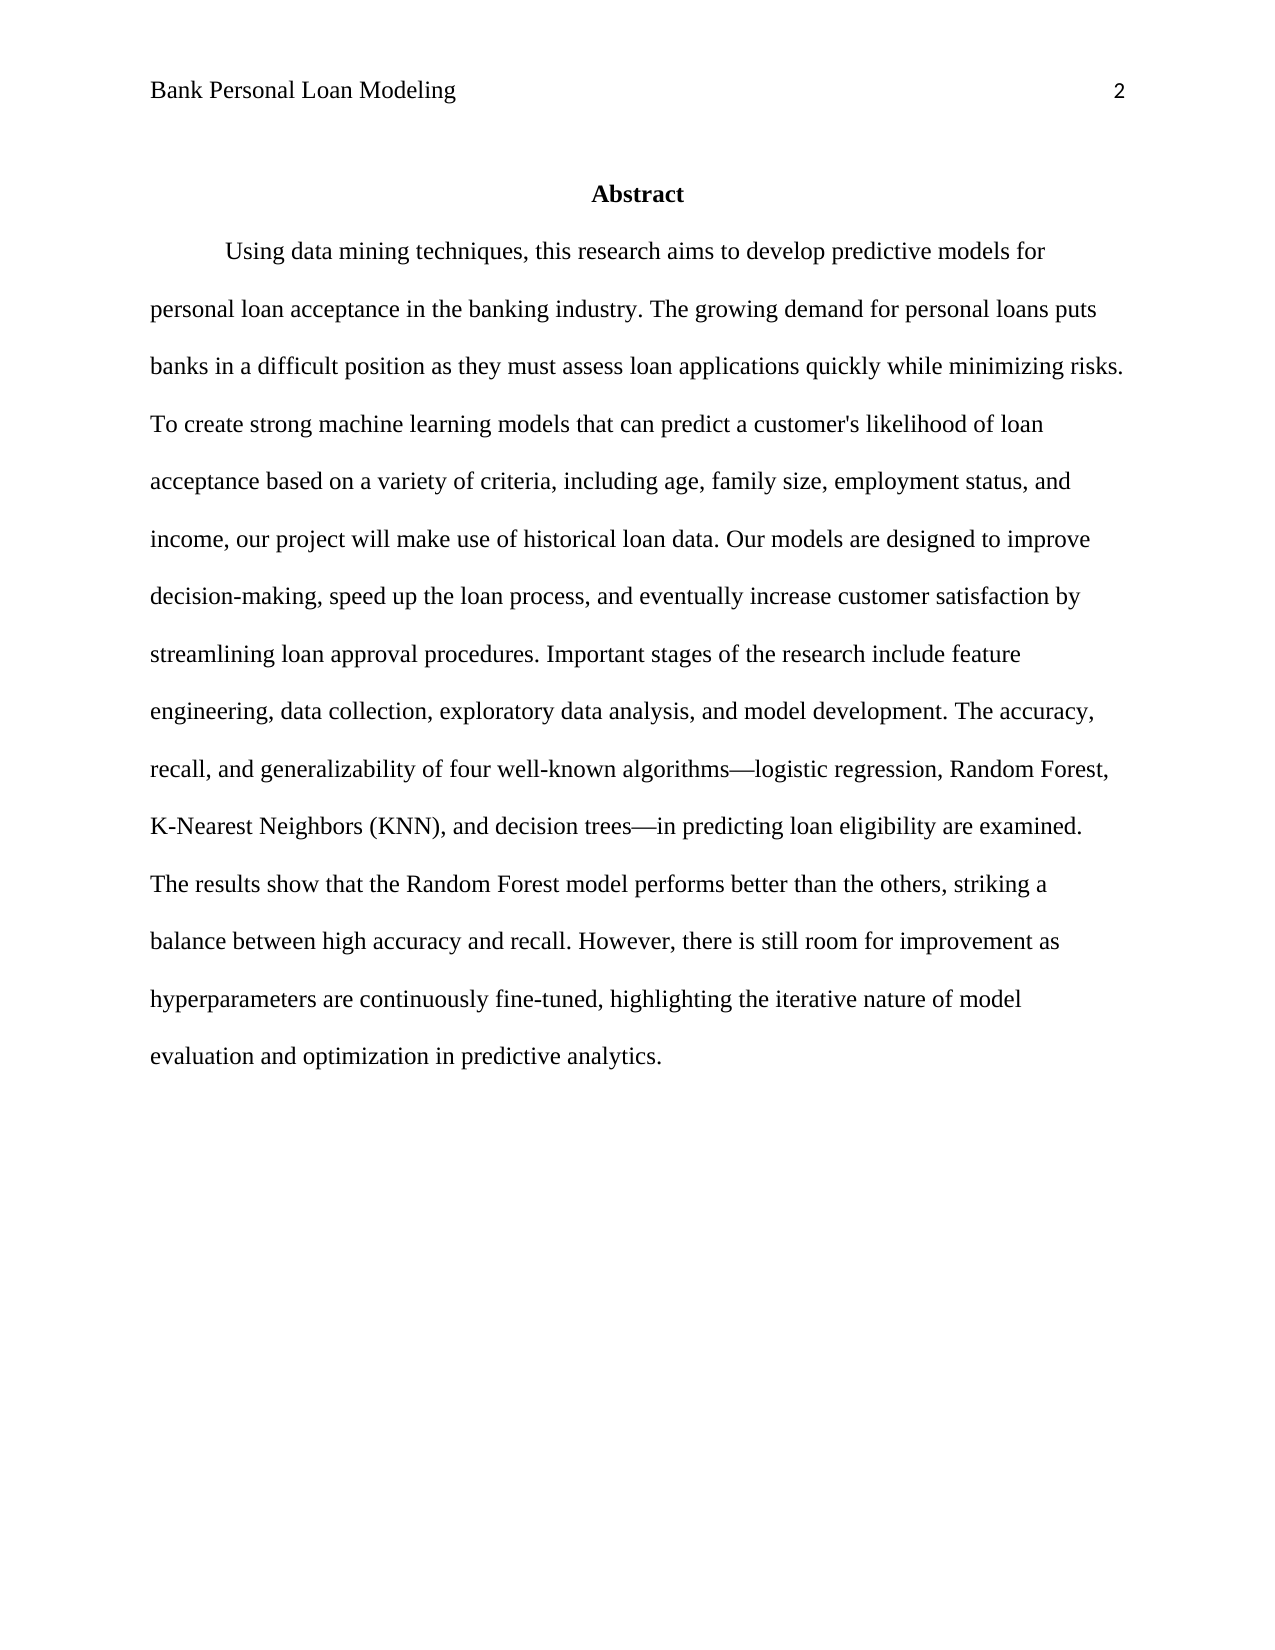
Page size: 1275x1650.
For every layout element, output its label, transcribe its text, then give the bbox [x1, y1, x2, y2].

text Using data mining techniques, this research aims to develop predictive models for personal loan acceptance in the banking industry. The growing demand for personal loans puts banks in a difficult position as they must assess loan applications quickly while minimizing risks. To create strong machine learning models that can predict a customer's likelihood of loan acceptance based on a variety of criteria, including age, family size, employment status, and income, our project will make use of historical loan data. Our models are designed to improve decision-making, speed up the loan process, and eventually increase customer satisfaction by streamlining loan approval procedures. Important stages of the research include feature engineering, data collection, exploratory data analysis, and model development. The accuracy, recall, and generalizability of four well-known algorithms—logistic regression, Random Forest, K-Nearest Neighbors (KNN), and decision trees—in predicting loan eligibility are examined. The results show that the Random Forest model performs better than the others, striking a balance between high accuracy and recall. However, there is still room for improvement as hyperparameters are continuously fine-tuned, highlighting the iterative nature of model evaluation and optimization in predictive analytics. [150, 236, 1125, 1070]
subtitle Abstract [150, 179, 1125, 208]
